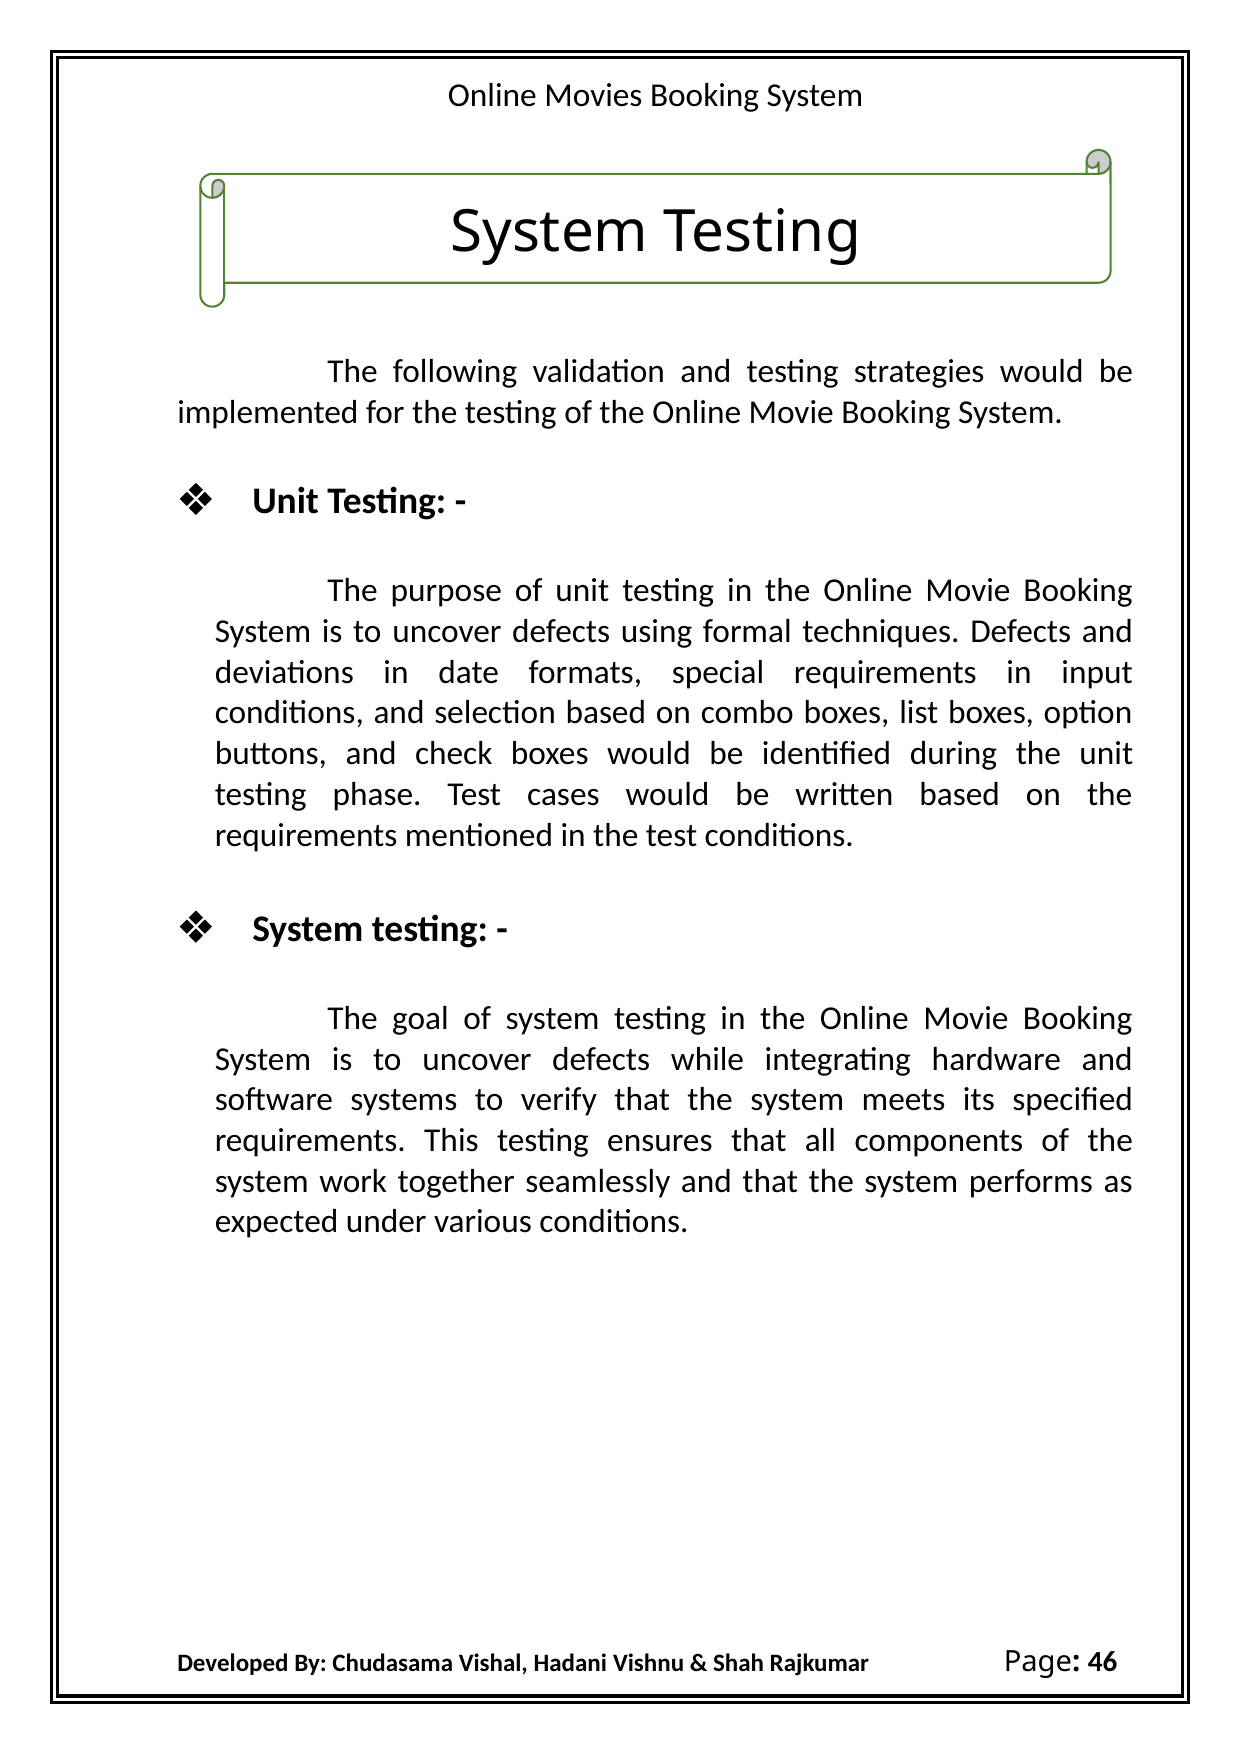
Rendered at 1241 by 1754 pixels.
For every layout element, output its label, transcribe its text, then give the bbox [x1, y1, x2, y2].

list Unit Testing: - [177, 477, 1134, 523]
text The purpose of unit testing in the Online Movie Booking System is to uncover defects using formal techniques. Defects and deviations in date formats, special requirements in input conditions, and selection based on combo boxes, list boxes, option buttons, and check boxes would be identified during the unit testing phase. Test cases would be written based on the requirements mentioned in the test conditions. [214, 569, 1134, 854]
text The following validation and testing strategies would be implemented for the testing of the Online Movie Booking System. [177, 350, 1134, 432]
text The goal of system testing in the Online Movie Booking System is to uncover defects while integrating hardware and software systems to verify that the system meets its specified requirements. This testing ensures that all components of the system work together seamlessly and that the system performs as expected under various conditions. [214, 997, 1134, 1241]
list System testing: - [177, 905, 1134, 951]
